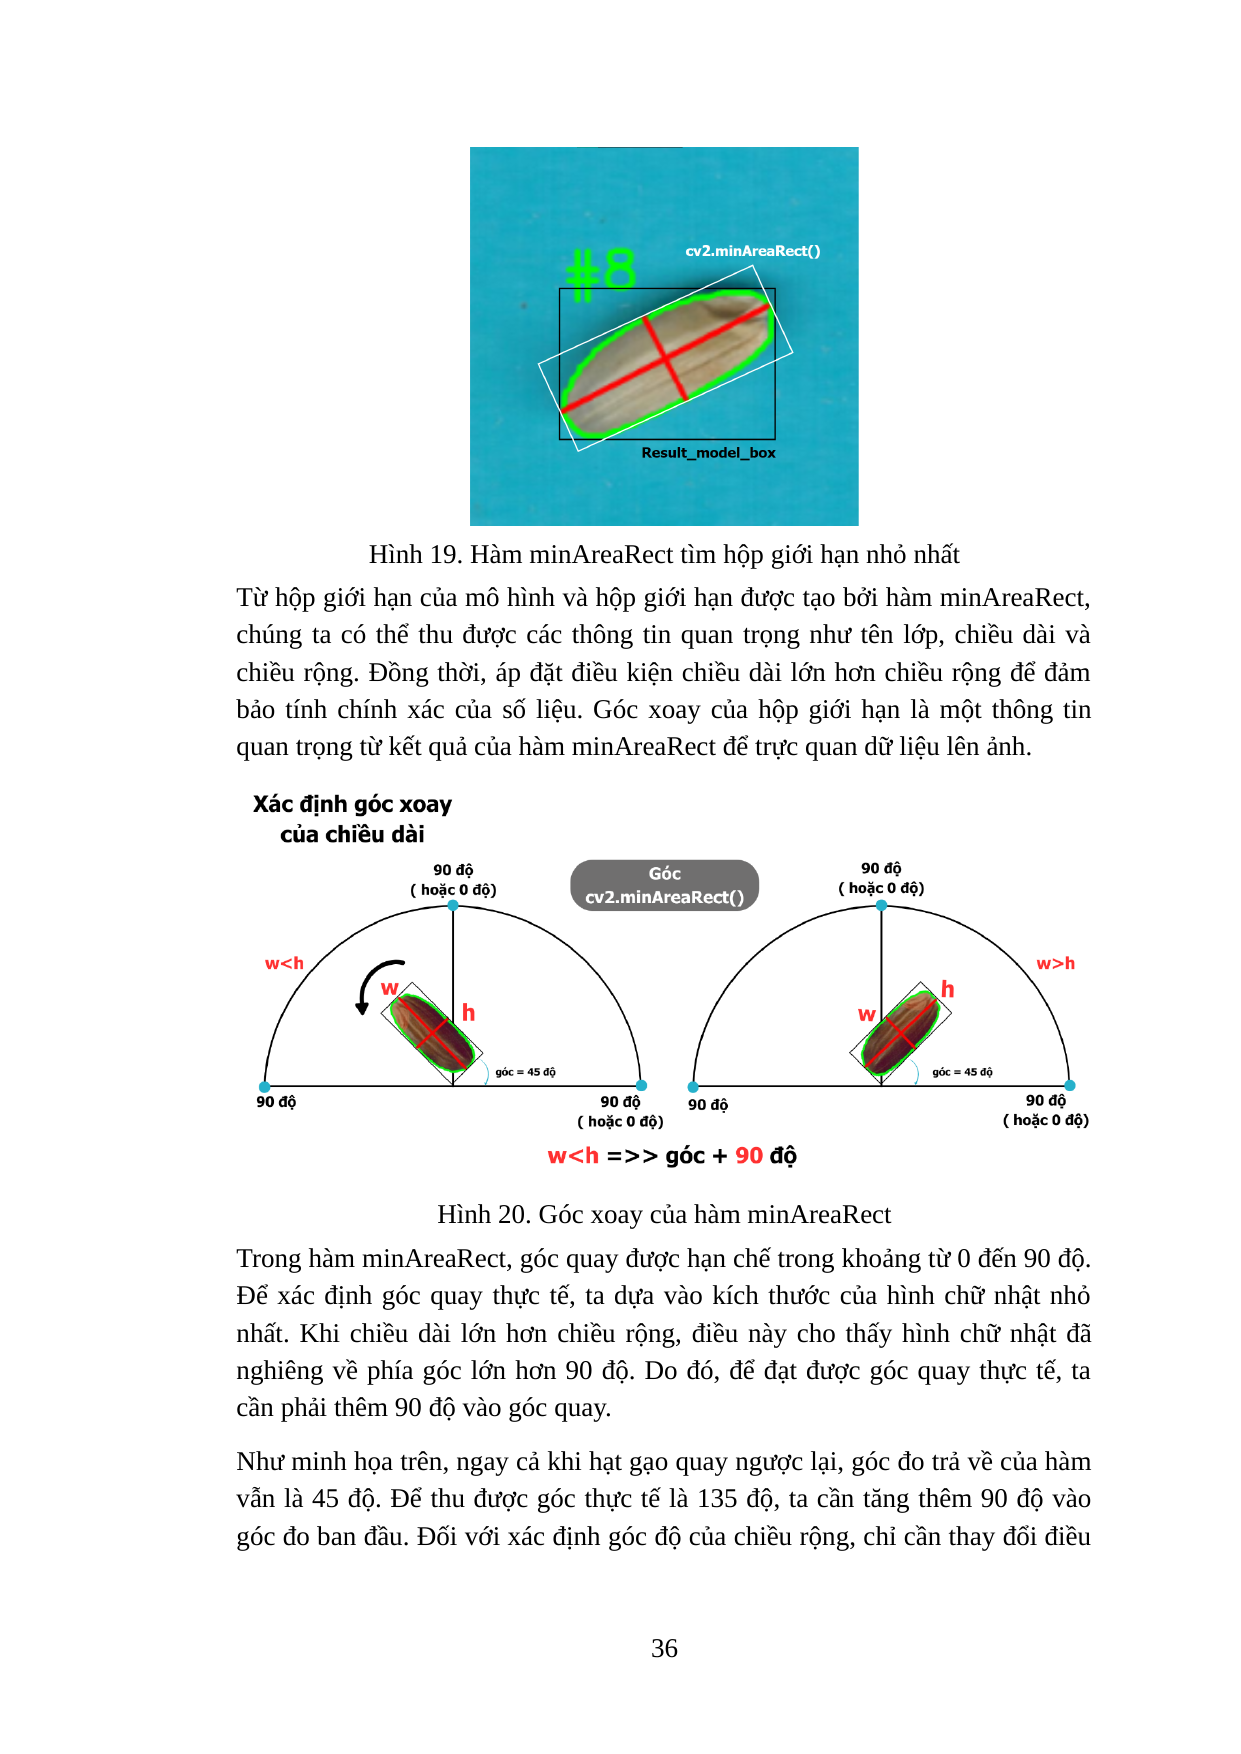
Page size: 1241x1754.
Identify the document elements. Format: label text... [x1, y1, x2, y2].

text Trong hàm minAreaRect, góc quay được hạn chế trong khoảng từ 0 đến 90 độ. Để xác định góc quay thực tế, ta dựa vào kích thước của hình chữ nhật nhỏ nhất. Khi chiều dài lớn hơn chiều rộng, điều này cho thấy hình chữ nhật đã nghiêng về phía góc lớn hơn 90 độ. Do đó, để đạt được góc quay thực tế, ta cần phải thêm 90 độ vào góc quay. [236, 1242, 1092, 1422]
text Hình 19. Hàm minAreaRect tìm hộp giới hạn nhỏ nhất [236, 538, 1092, 569]
text Từ hộp giới hạn của mô hình và hộp giới hạn được tạo bởi hàm minAreaRect, chúng ta có thể thu được các thông tin quan trọng như tên lớp, chiều dài và chiều rộng. Đồng thời, áp đặt điều kiện chiều dài lớn hơn chiều rộng để đảm bảo tính chính xác của số liệu. Góc xoay của hộp giới hạn là một thông tin quan trọng từ kết quả của hàm minAreaRect để trực quan dữ liệu lên ảnh. [236, 581, 1092, 762]
text Hình 20. Góc xoay của hàm minAreaRect [236, 1198, 1092, 1230]
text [236, 1445, 1092, 1551]
picture [236, 784, 1093, 1187]
picture [469, 147, 859, 526]
